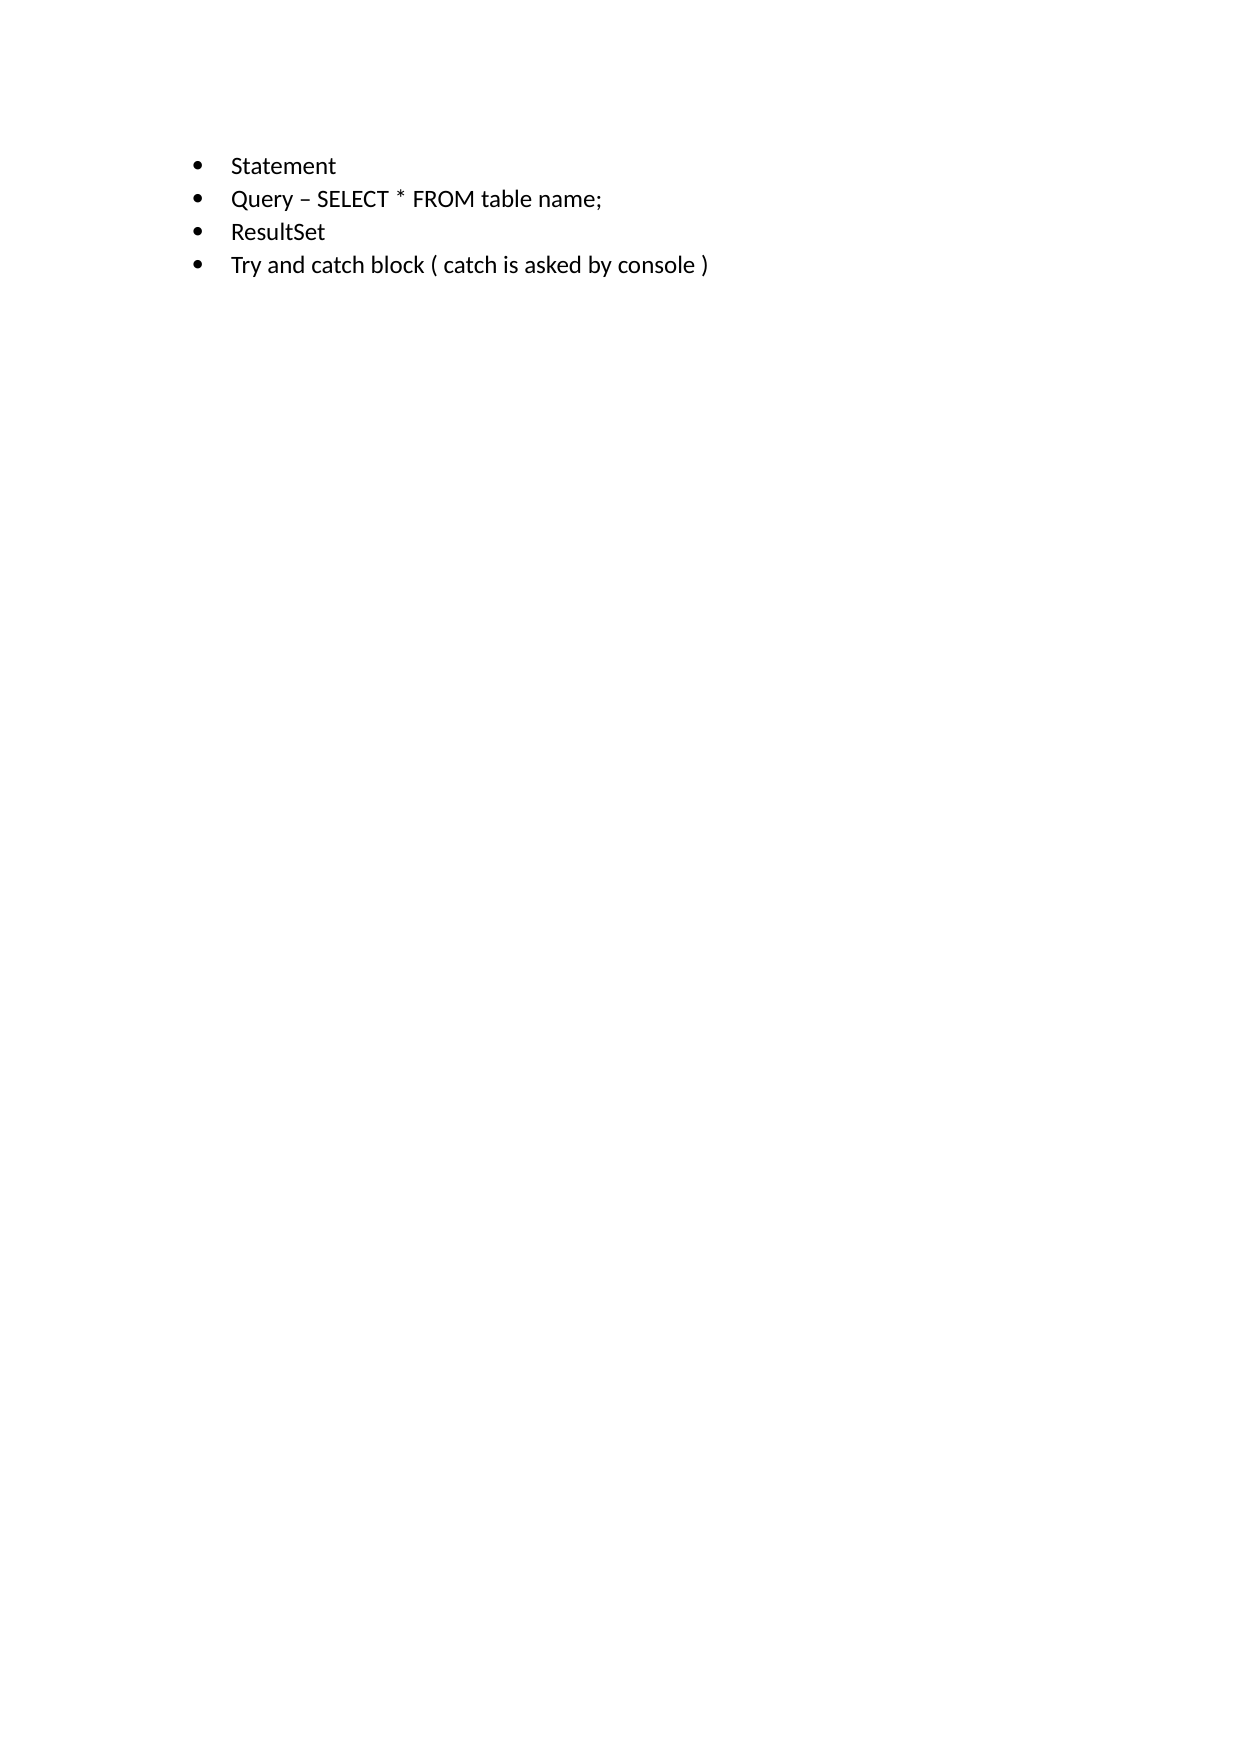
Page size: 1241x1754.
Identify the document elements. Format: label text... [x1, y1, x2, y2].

list Statement [193, 150, 1090, 181]
list ResultSet [193, 216, 1090, 246]
list Query – SELECT * FROM table name; [193, 183, 1090, 213]
list Try and catch block ( catch is asked by console ) [193, 249, 1090, 279]
